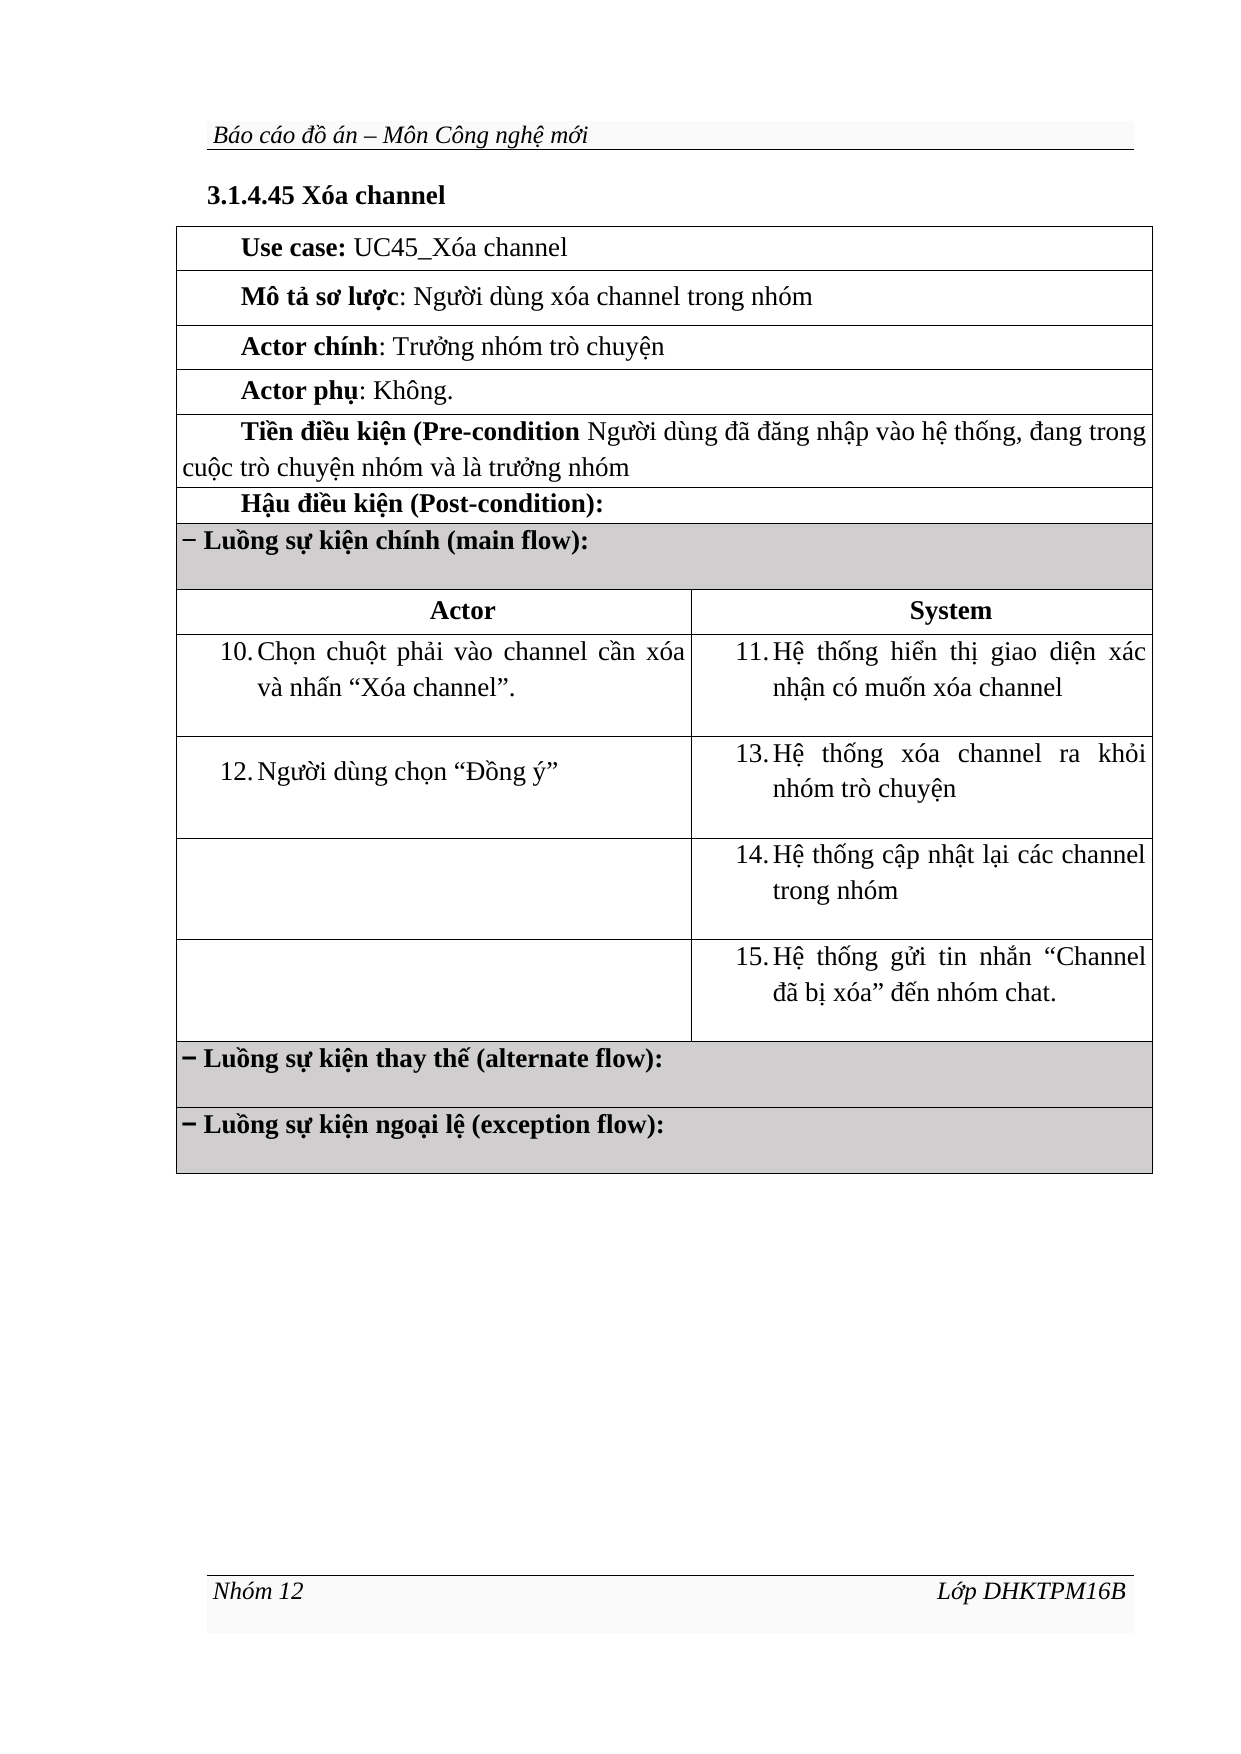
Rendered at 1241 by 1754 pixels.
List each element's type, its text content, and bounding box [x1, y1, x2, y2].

table_cell Tiền điều kiện (Pre-condition Người dùng đã đăng nhập vào hệ thống, đang trong cuộc trò chuyện nhóm và là trưởng nhóm [177, 415, 1152, 487]
table_cell Hệ thống cập nhật lại các channel trong nhóm [692, 839, 1152, 939]
table_cell Hệ thống hiển thị giao diện xác nhận có muốn xóa channel [692, 635, 1152, 736]
table_cell Actor [177, 590, 691, 634]
table_cell System [692, 590, 1152, 634]
table_cell Hệ thống gửi tin nhắn “Channel đã bị xóa” đến nhóm chat. [692, 940, 1152, 1041]
table_header Use case: UC45_Xóa channel [177, 227, 1152, 270]
table_cell [177, 839, 691, 939]
table_cell Actor phụ: Không. [177, 370, 1152, 414]
table_cell Luồng sự kiện thay thế (alternate flow): [177, 1042, 1152, 1107]
table_cell Người dùng chọn “Đồng ý” [177, 737, 691, 837]
table_cell Hệ thống xóa channel ra khỏi nhóm trò chuyện [692, 737, 1152, 837]
table_cell Luồng sự kiện ngoại lệ (exception flow): [177, 1108, 1152, 1173]
table_cell Mô tả sơ lược: Người dùng xóa channel trong nhóm [177, 271, 1152, 325]
table_cell [177, 940, 691, 1041]
table_cell Hậu điều kiện (Post-condition): [177, 488, 1152, 523]
table_cell Luồng sự kiện chính (main flow): [177, 524, 1152, 589]
subtitle Xóa channel [207, 179, 1122, 210]
table_cell Actor chính: Trưởng nhóm trò chuyện [177, 326, 1152, 369]
table_cell Chọn chuột phải vào channel cần xóa và nhấn “Xóa channel”. [177, 635, 691, 736]
